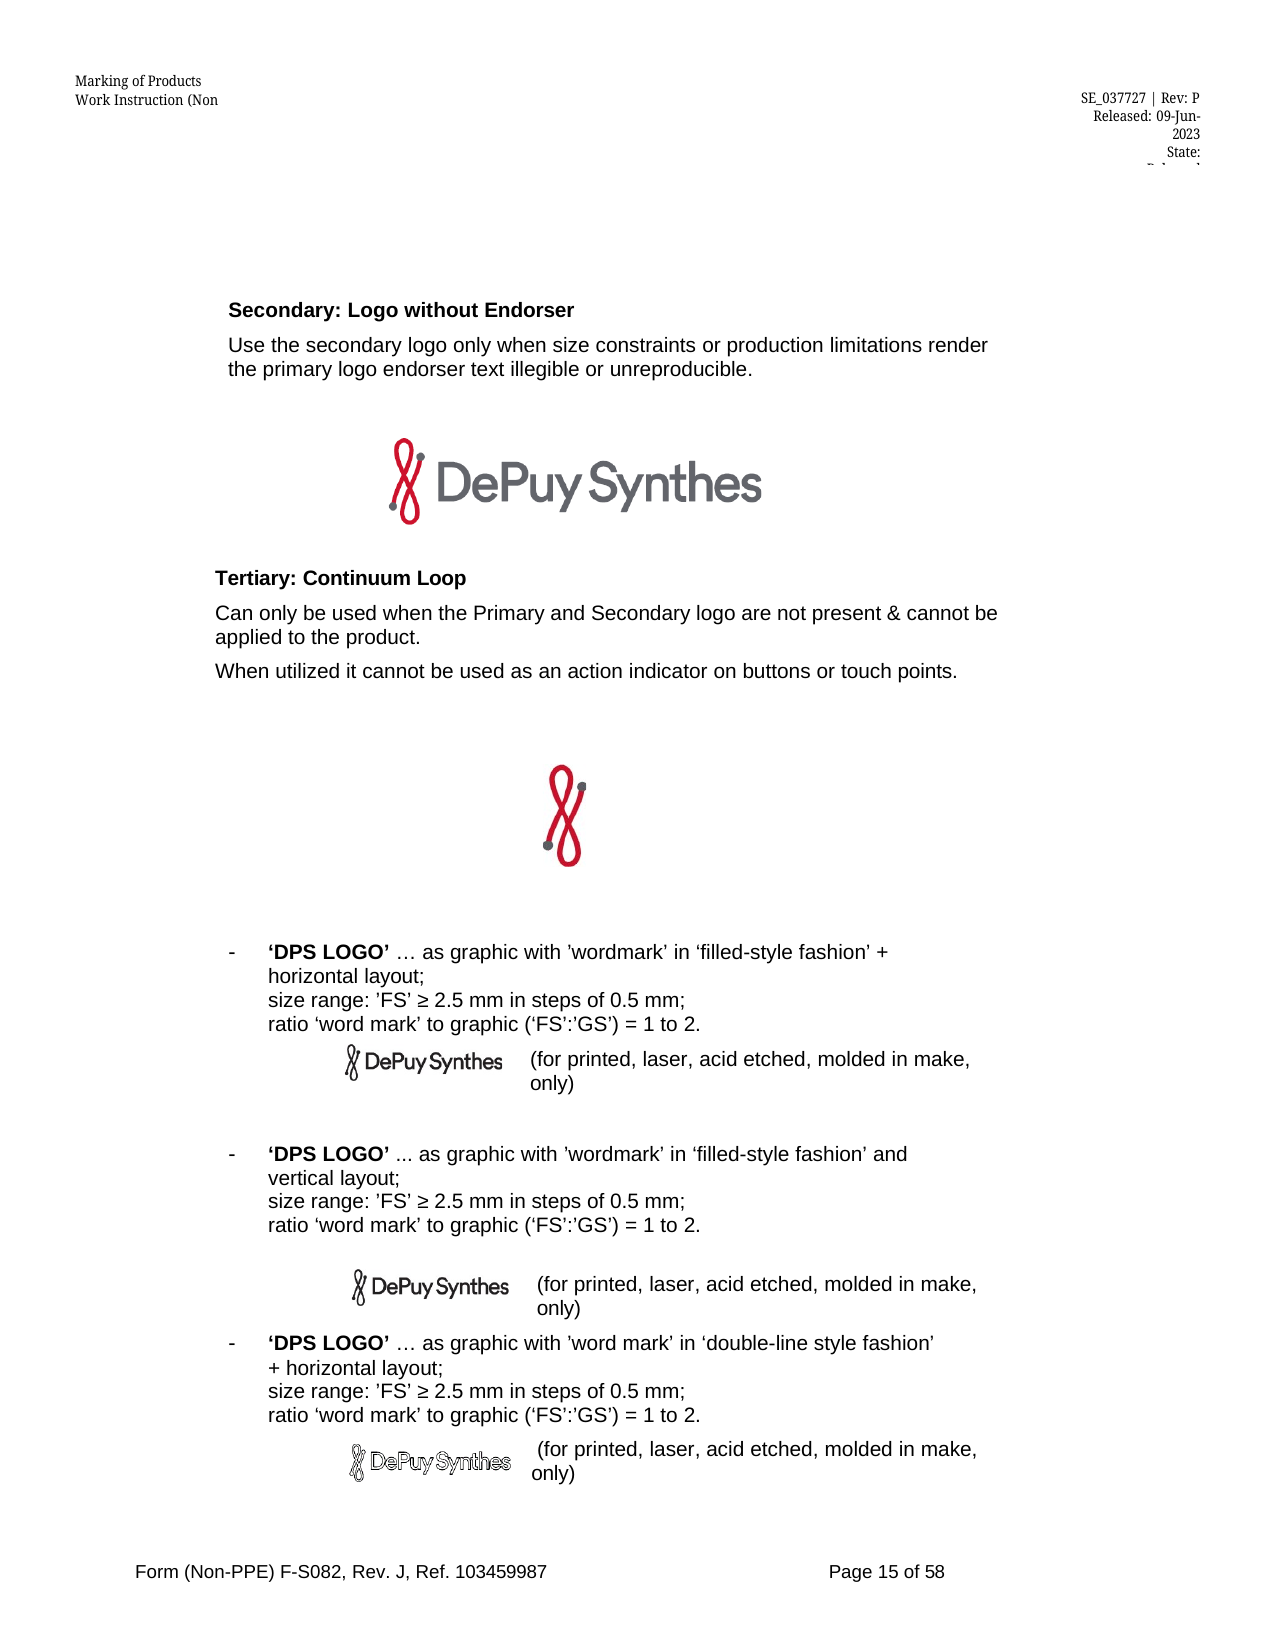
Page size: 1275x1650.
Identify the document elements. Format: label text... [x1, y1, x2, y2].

text (for printed, laser, acid etched, molded in make, only) [537, 1272, 998, 1319]
list ‘DPS LOGO’ ... as graphic with ’wordmark’ in ‘filled-style fashion’ and vertical layout; [228, 1141, 972, 1190]
text (for printed, laser, acid etched, molded in make, only) [531, 1438, 998, 1484]
picture [344, 1044, 503, 1081]
list ‘DPS LOGO’ … as graphic with ’word mark’ in ‘double-line style fashion’ + horizontal layout; [228, 1331, 945, 1379]
subtitle Secondary: Logo without Endorser [228, 297, 1162, 321]
text When utilized it cannot be used as an action indicator on buttons or touch points. [215, 659, 1162, 683]
list ‘DPS LOGO’ … as graphic with ’wordmark’ in ‘filled-style fashion’ + horizontal layout; [228, 940, 977, 988]
text Use the secondary logo only when size constraints or production limitations render the primary logo endorser text illegible or unreproducible. [228, 333, 1015, 381]
text Can only be used when the Primary and Secondary logo are not present & cannot be applied to the product. [215, 601, 1015, 648]
picture [351, 1269, 509, 1306]
picture [349, 1444, 511, 1482]
picture [542, 764, 587, 867]
picture [388, 438, 762, 525]
text size range: ’FS’ ≥ 2.5 mm in steps of 0.5 mm; ratio ‘word mark’ to graphic (‘FS’:’GS’) = 1 to 2. [268, 1190, 724, 1237]
text size range: ’FS’ ≥ 2.5 mm in steps of 0.5 mm; ratio ‘word mark’ to graphic (‘FS’:’GS’) = 1 to 2. [268, 988, 724, 1036]
text size range: ’FS’ ≥ 2.5 mm in steps of 0.5 mm; ratio ‘word mark’ to graphic (‘FS’:’GS’) = 1 to 2. [268, 1379, 724, 1426]
subtitle Tertiary: Continuum Loop [215, 566, 1162, 590]
text (for printed, laser, acid etched, molded in make, only) [530, 1047, 998, 1094]
